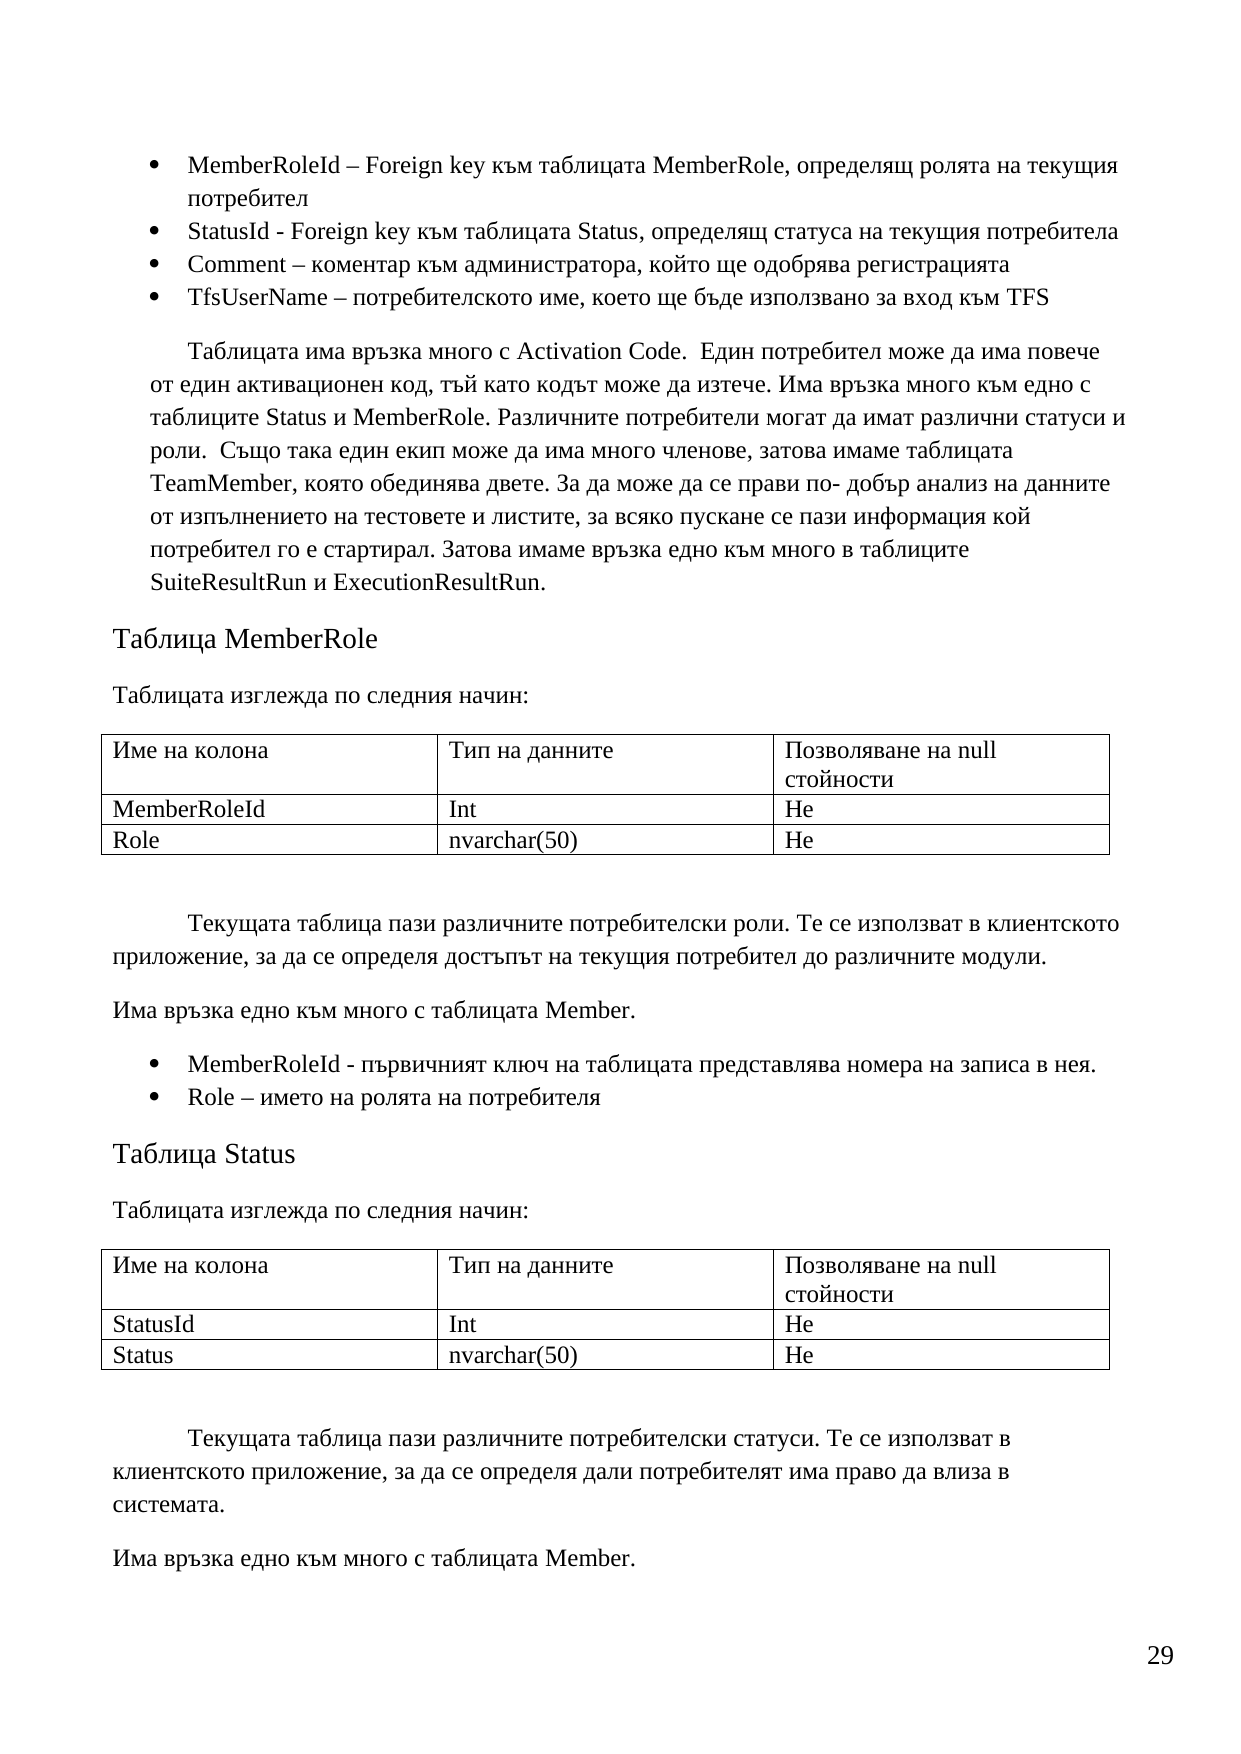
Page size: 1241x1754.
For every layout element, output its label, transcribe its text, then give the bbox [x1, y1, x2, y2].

table_header Позволяване на null стойности [774, 1250, 1109, 1308]
table_cell Int [438, 1310, 773, 1339]
list StatusId - Foreign key към таблицата Status, определящ статуса на текущия потребитела [150, 216, 1128, 245]
subtitle Таблица MemberRole [112, 621, 1128, 654]
table_cell Не [774, 1310, 1109, 1339]
text Има връзка едно към много с таблицата Member. [112, 995, 1128, 1024]
table_cell Role [102, 825, 437, 853]
list MemberRoleId – Foreign key към таблицата MemberRole, определящ ролята на текущия потребител [150, 150, 1128, 212]
table_cell Status [102, 1340, 437, 1368]
table_cell MemberRoleId [102, 795, 437, 824]
table_header Позволяване на null стойности [774, 735, 1109, 793]
list TfsUserName – потребителското име, което ще бъде използвано за вход към TFS [150, 282, 1128, 311]
text Има връзка едно към много с таблицата Member. [112, 1543, 1128, 1572]
table_header Тип на данните [438, 1250, 773, 1308]
table_cell Не [774, 825, 1109, 853]
table_cell nvarchar(50) [438, 825, 773, 853]
table_cell Int [438, 795, 773, 824]
subtitle Таблица Status [112, 1136, 1128, 1169]
list Comment – коментар към администратора, който ще одобрява регистрацията [150, 249, 1128, 278]
text Текущата таблица пази различните потребителски роли. Те се използват в клиентското приложение, за да се определя достъпът на текущия потребител до различните модули. [112, 908, 1128, 970]
table_header Тип на данните [438, 735, 773, 793]
list Role – името на ролята на потребителя [150, 1082, 1128, 1111]
table_header Име на колона [102, 1250, 437, 1308]
table_cell Не [774, 1340, 1109, 1368]
table_cell nvarchar(50) [438, 1340, 773, 1368]
table_cell Не [774, 795, 1109, 824]
text Таблицата има връзка много с Activation Code. Един потребител може да има повече от един активационен код, тъй като кодът може да изтече. Има връзка много към едно с таблиците Status и MemberRole. Различните потребители могат да имат различни статуси и роли. Също така един екип може да има много членове, затова имаме таблицата TeamMember, която обединява двете. За да може да се прави по- добър анализ на данните от изпълнението на тестовете и листите, за всяко пускане се пази информация кой потребител го е стартирал. Затова имаме връзка едно към много в таблиците SuiteResultRun и ExecutionResultRun. [150, 336, 1128, 596]
text Текущата таблица пази различните потребителски статуси. Те се използват в клиентското приложение, за да се определя дали потребителят има право да влиза в системата. [112, 1423, 1128, 1518]
text Таблицата изглежда по следния начин: [112, 1195, 1128, 1224]
text Таблицата изглежда по следния начин: [112, 680, 1128, 709]
list MemberRoleId - първичният ключ на таблицата представлява номера на записа в нея. [150, 1049, 1128, 1078]
table_cell StatusId [102, 1310, 437, 1339]
table_header Име на колона [102, 735, 437, 793]
